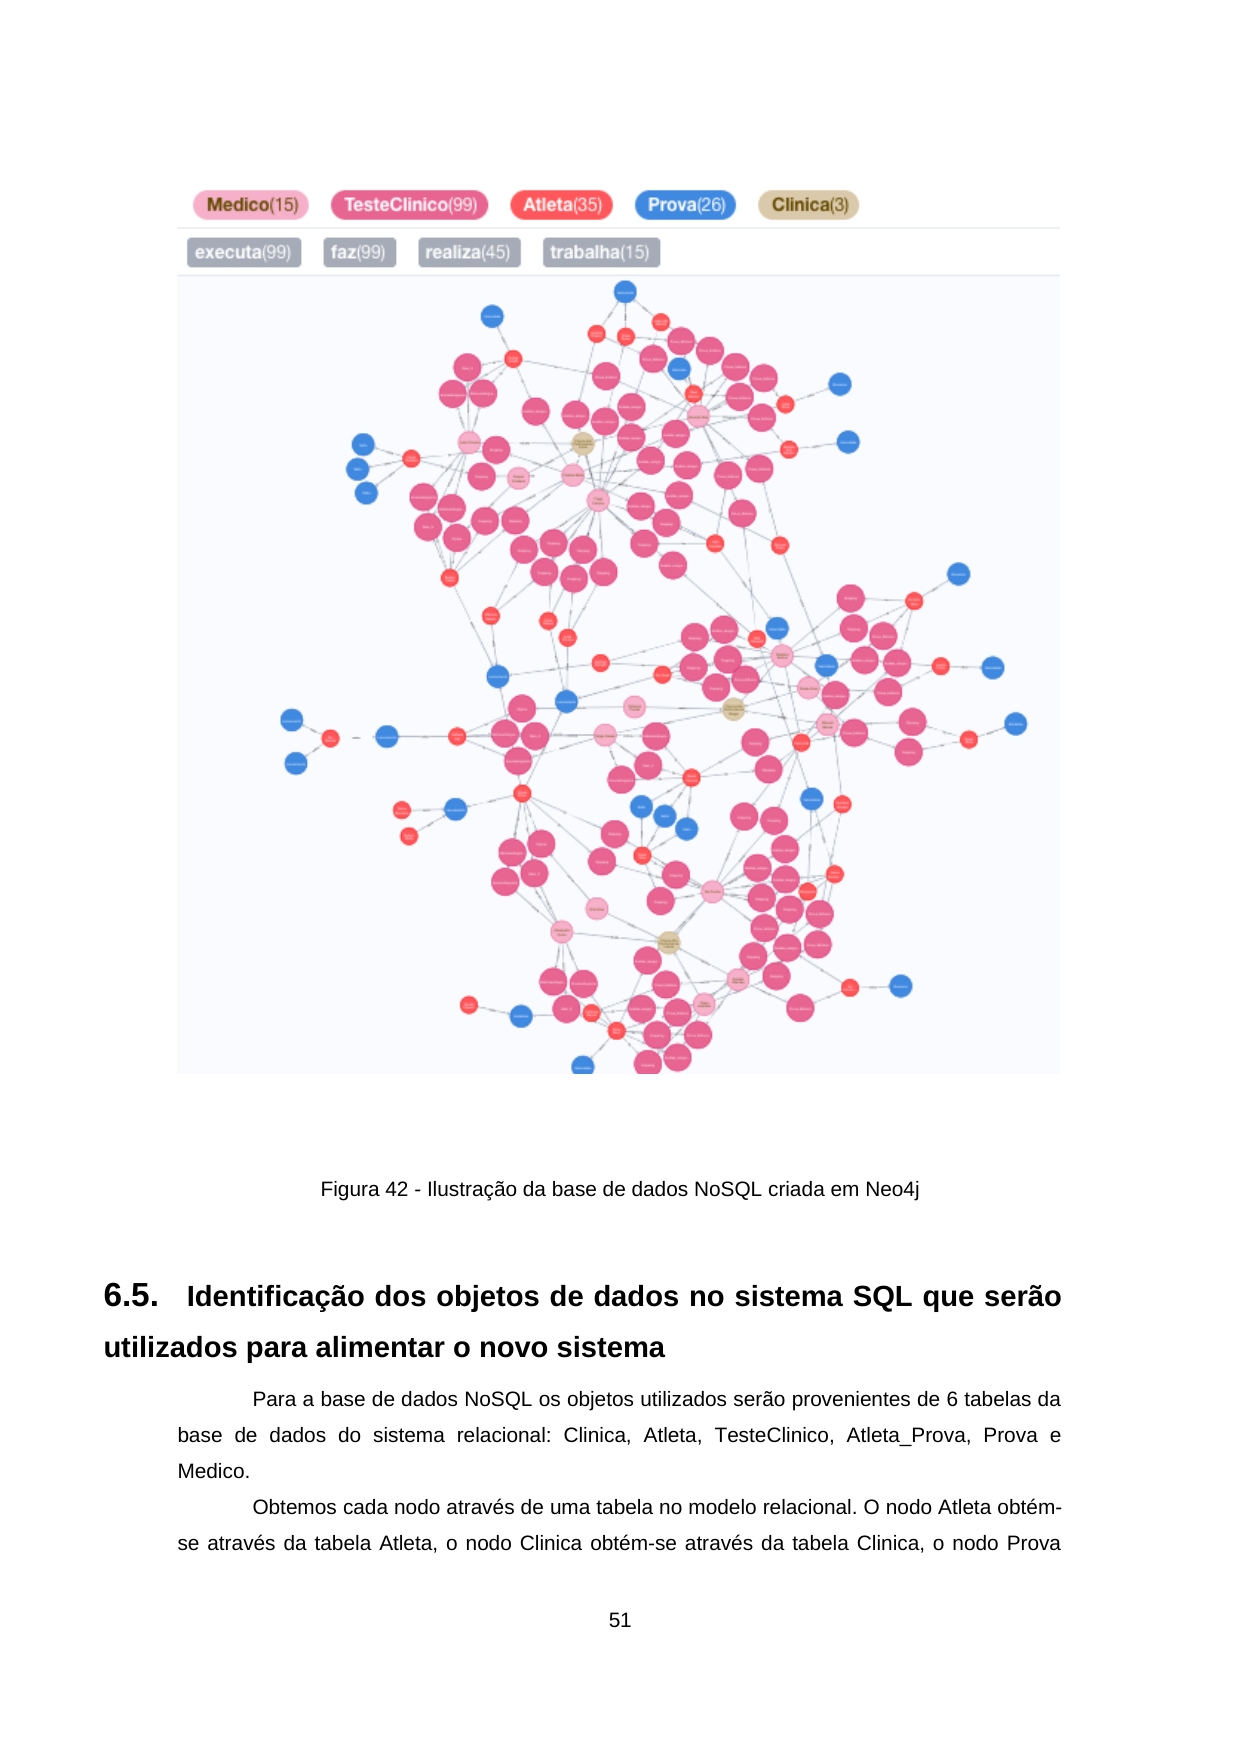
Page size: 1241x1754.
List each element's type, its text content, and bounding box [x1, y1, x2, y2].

text Figura 42 - Ilustração da base de dados NoSQL criada em Neo4j [177, 1177, 1063, 1201]
text Para a base de dados NoSQL os objetos utilizados serão provenientes de 6 tabelas da base de dados do sistema relacional: Clinica, Atleta, TesteClinico, Atleta_Prova, Prova e Medico. [177, 1387, 1063, 1483]
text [177, 1495, 1063, 1555]
text Identificação dos objetos de dados no sistema SQL que serão utilizados para alimentar o novo sistema [103, 1275, 1063, 1364]
picture [177, 183, 1060, 1076]
